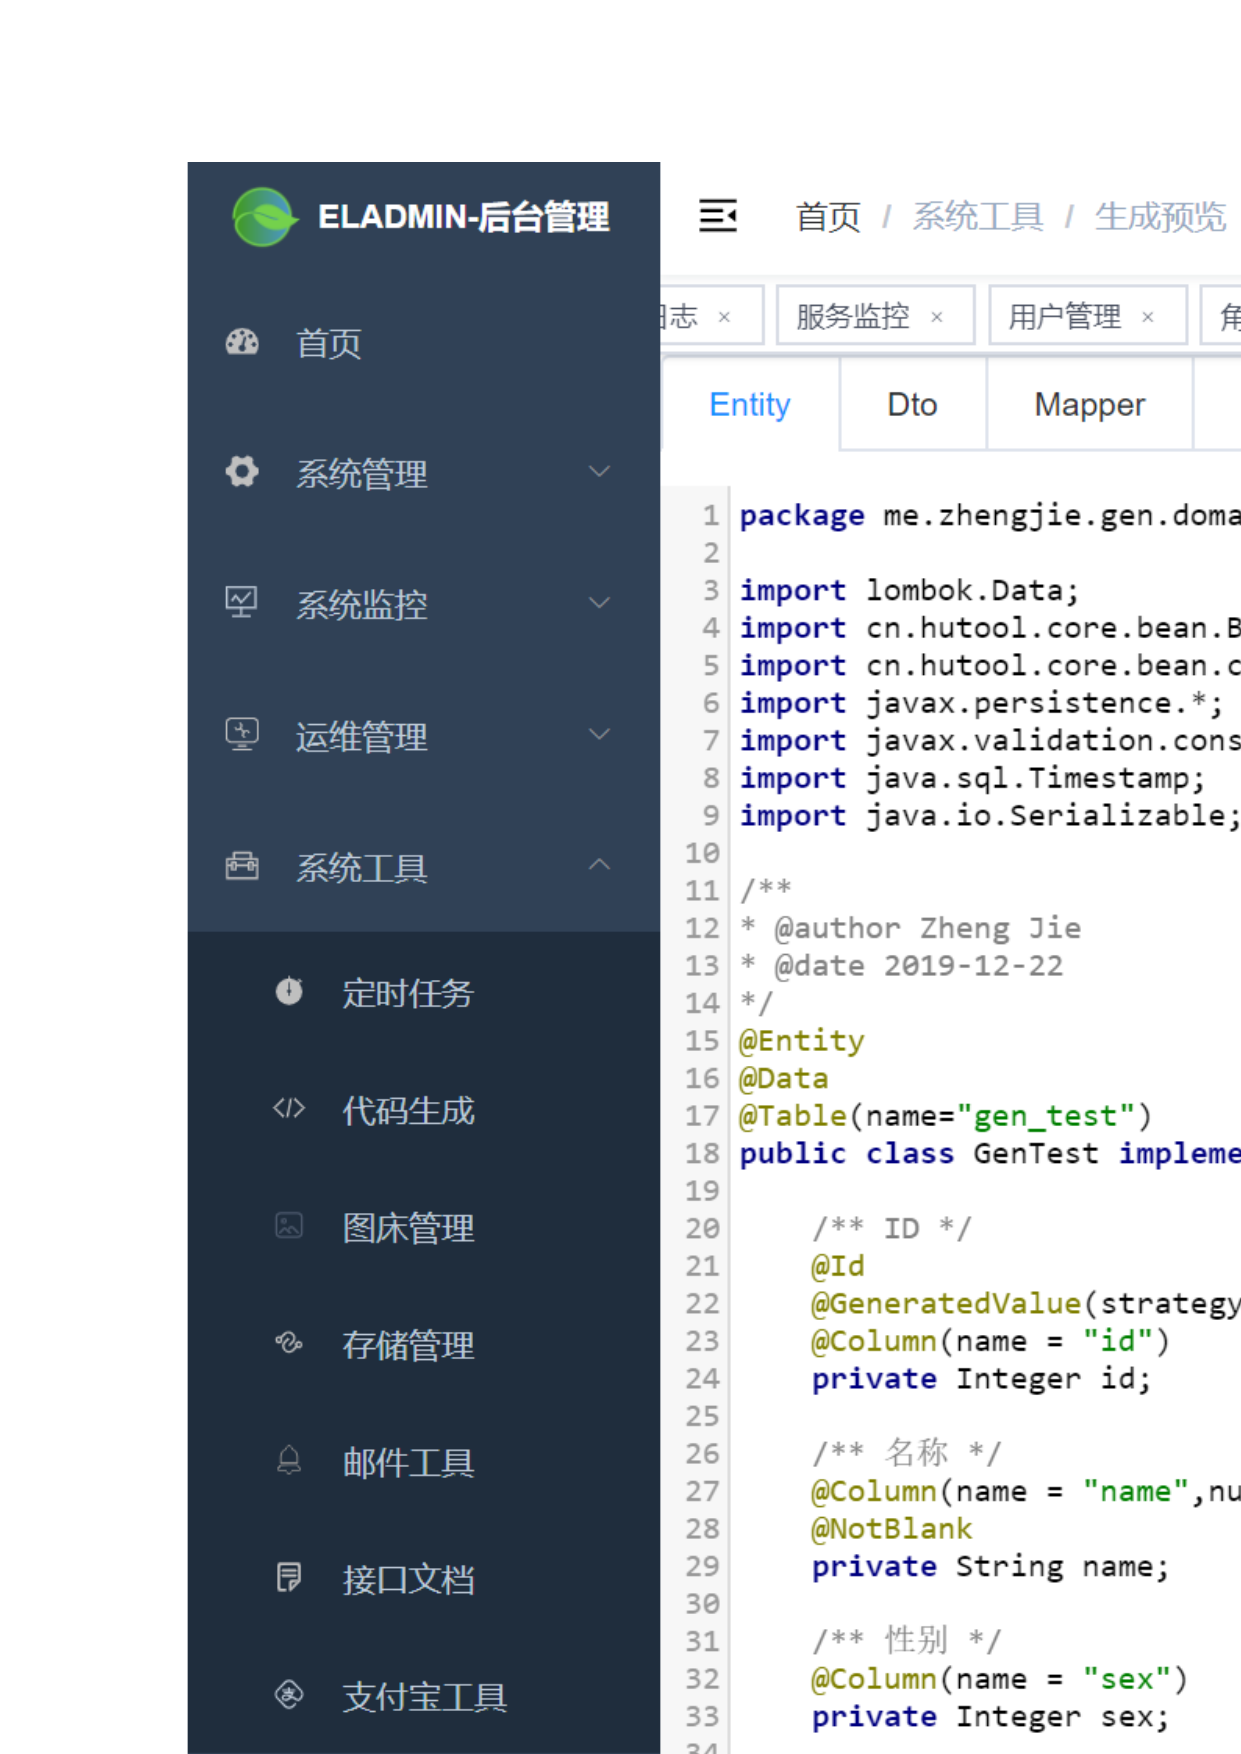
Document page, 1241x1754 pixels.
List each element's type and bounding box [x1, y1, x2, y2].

picture [187, 162, 1241, 1754]
